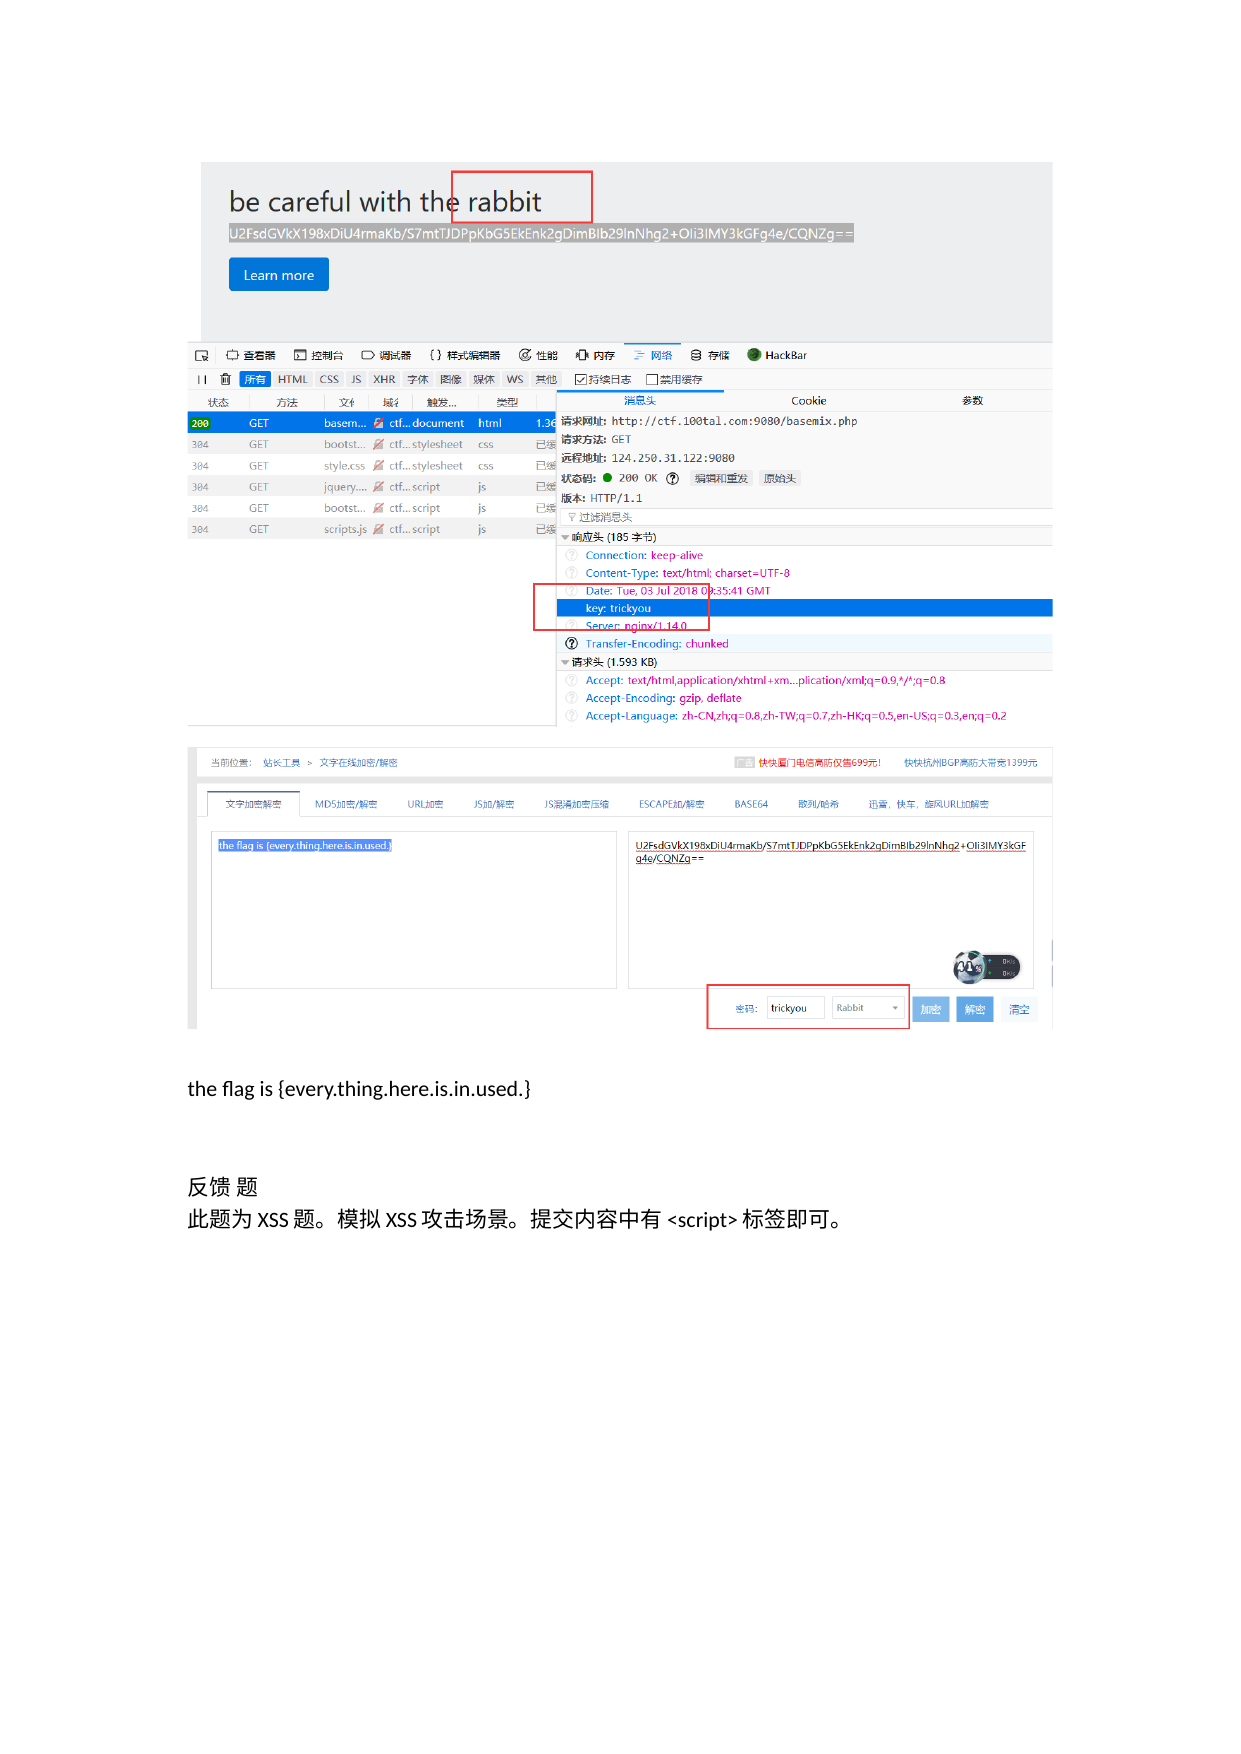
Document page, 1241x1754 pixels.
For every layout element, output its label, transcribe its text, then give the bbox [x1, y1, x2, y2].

picture [187, 162, 1053, 727]
text 反馈 题 [187, 1169, 1053, 1202]
picture [187, 747, 1053, 1029]
text 此题为XSS 题。模拟XSS攻击场景。提交内容中有 <script> 标签即可。 [187, 1202, 1053, 1234]
text the flag is {every.thing.here.is.in.used.} [187, 1072, 1053, 1104]
